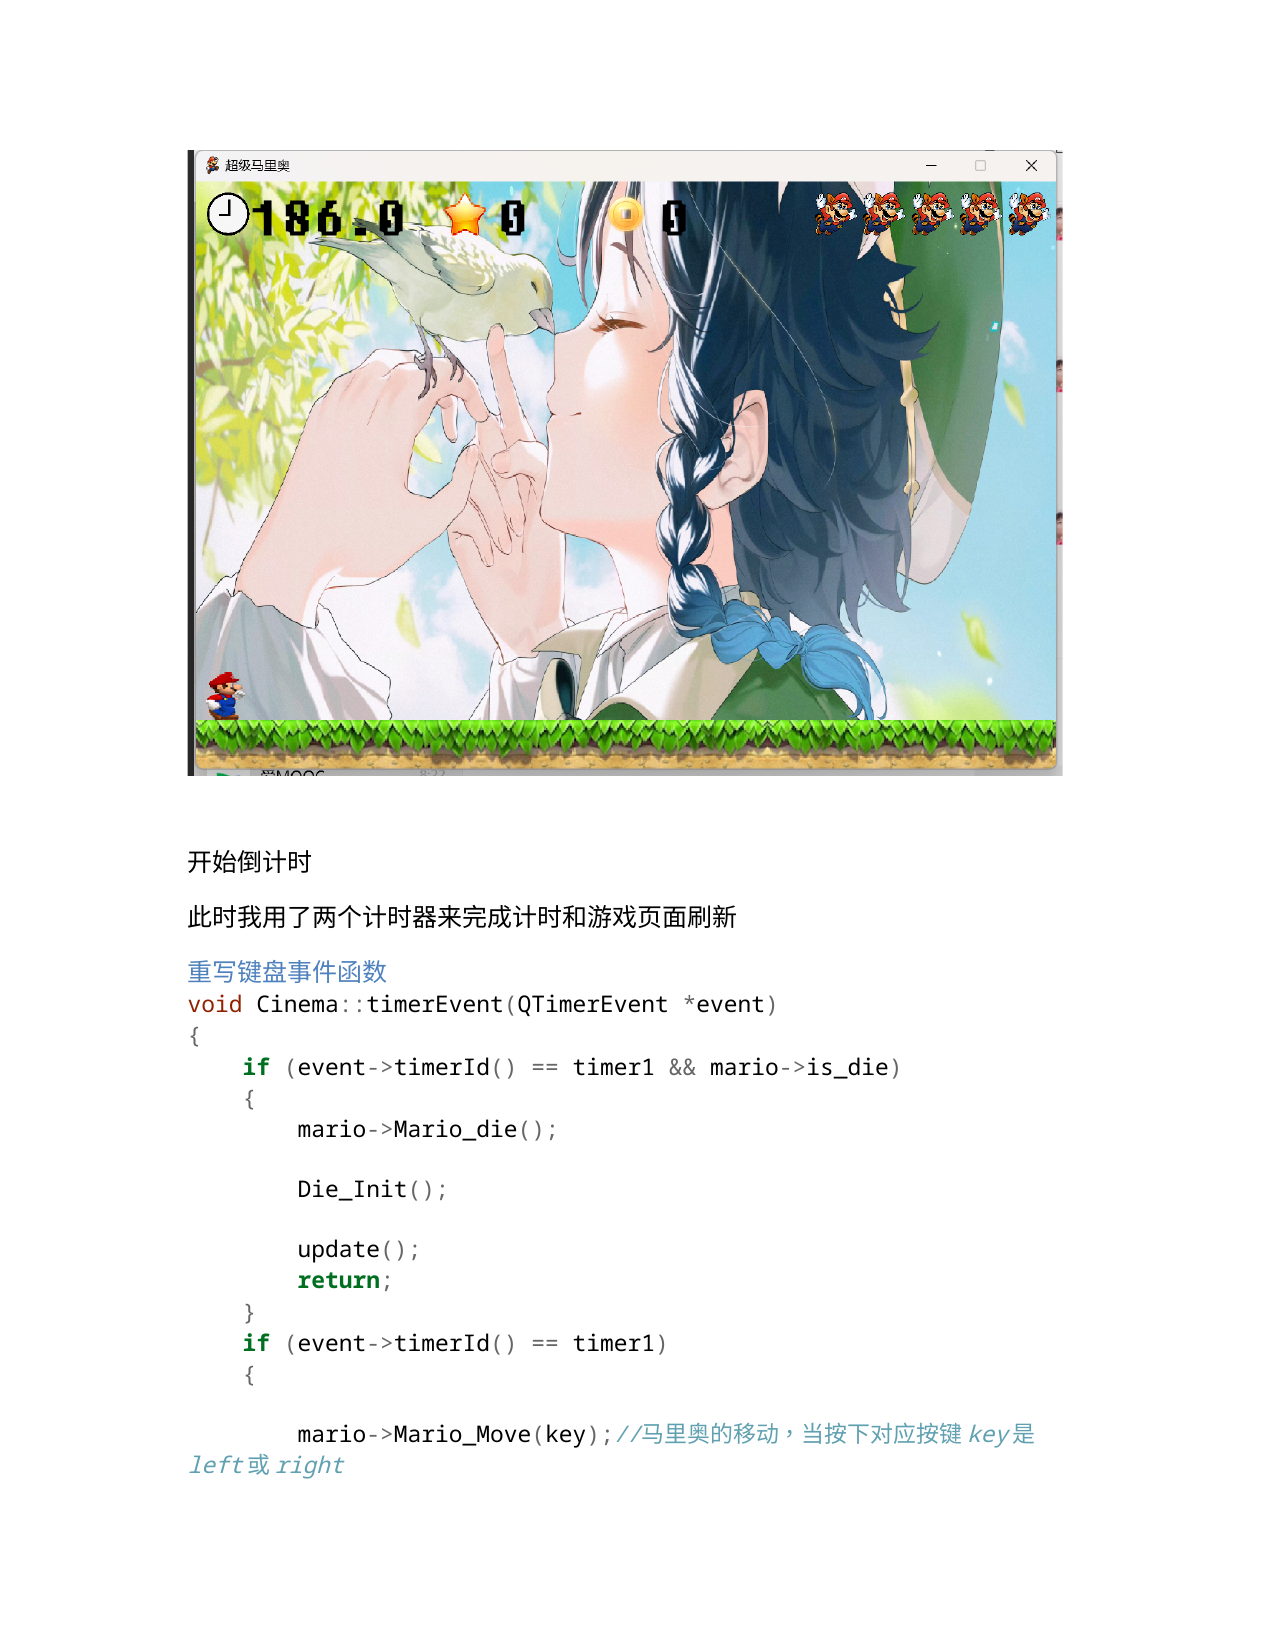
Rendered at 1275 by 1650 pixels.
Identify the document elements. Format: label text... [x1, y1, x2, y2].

subtitle 重写键盘事件函数 [187, 954, 1087, 988]
picture [187, 150, 1063, 776]
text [187, 988, 1087, 1481]
text 开始倒计时 [187, 842, 1087, 878]
text 此时我用了两个计时器来完成计时和游戏页面刷新 [187, 897, 1087, 933]
